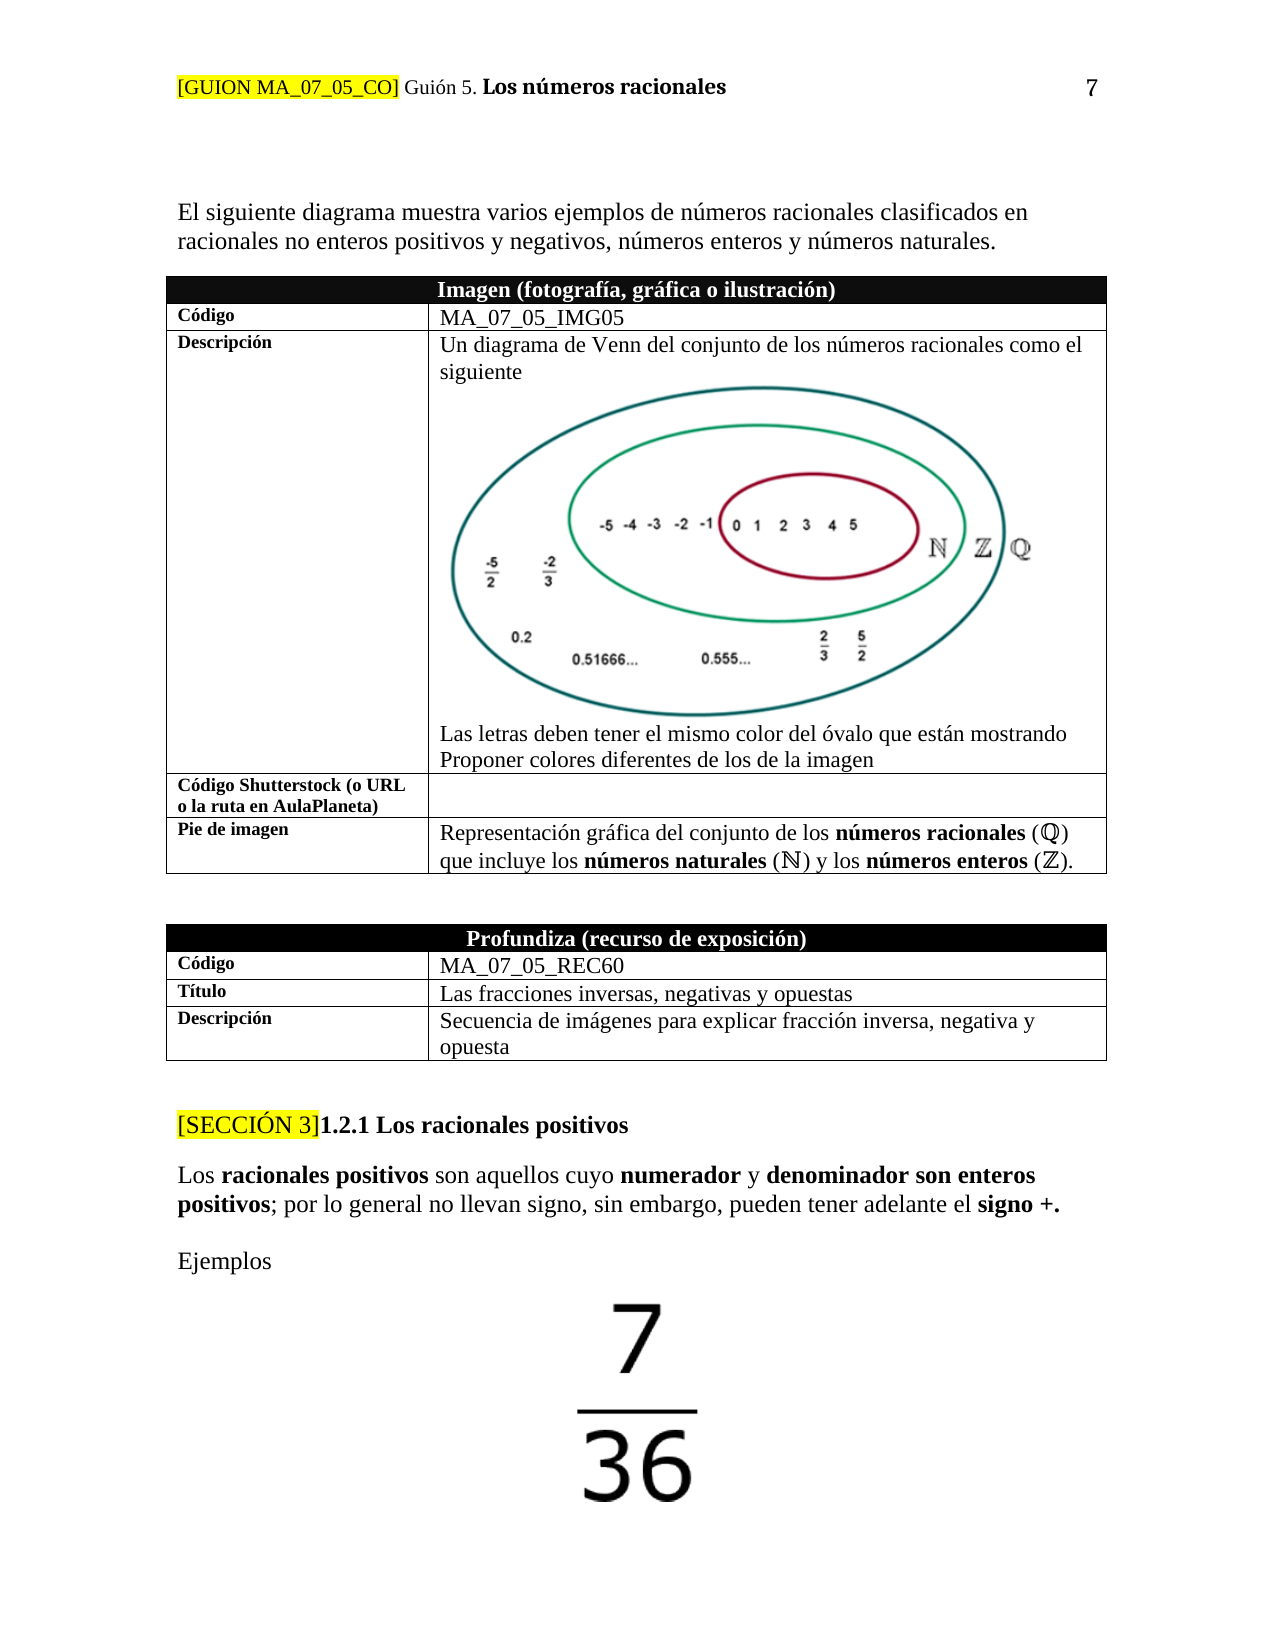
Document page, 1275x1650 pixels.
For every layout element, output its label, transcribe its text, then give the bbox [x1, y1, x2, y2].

picture [577, 1303, 698, 1502]
table_cell MA_07_05_IMG05 [429, 304, 1106, 330]
table_cell Descripción [167, 331, 428, 773]
picture [439, 384, 1055, 720]
table_cell Un diagrama de Venn del conjunto de los números racionales como el siguiente Las letras deben tener el mismo color del óvalo que están mostrando Proponer colores diferentes de los de la imagen [429, 331, 1106, 773]
table_cell Título [167, 980, 428, 1006]
table_cell Código [167, 952, 428, 979]
table_cell Secuencia de imágenes para explicar fracción inversa, negativa y opuesta [429, 1007, 1106, 1060]
table_cell Pie de imagen [167, 818, 428, 873]
table_cell [429, 774, 1106, 817]
table_header Profundiza (recurso de exposición) [167, 925, 1106, 951]
table_cell Representación gráfica del conjunto de los números racionales (ℚ) que incluye los números naturales (ℕ) y los números enteros (ℤ). [429, 818, 1106, 873]
text Ejemplos [177, 1246, 1098, 1275]
table_cell MA_07_05_REC60 [429, 952, 1106, 979]
table_cell Código [167, 304, 428, 330]
text Los racionales positivos son aquellos cuyo numerador y denominador son enteros positivos; por lo general no llevan signo, sin embargo, pueden tener adelante el signo +. [177, 1160, 1098, 1217]
text [SECCIÓN 3]1.2.1 Los racionales positivos [319, 1110, 1098, 1139]
table_cell Las fracciones inversas, negativas y opuestas [429, 980, 1106, 1006]
table_cell Descripción [167, 1007, 428, 1060]
table_header Imagen (fotografía, gráfica o ilustración) [167, 277, 1106, 303]
text El siguiente diagrama muestra varios ejemplos de números racionales clasificados en racionales no enteros positivos y negativos, números enteros y números naturales. [177, 197, 1098, 255]
table_cell Código Shutterstock (o URL o la ruta en AulaPlaneta) [167, 774, 428, 817]
